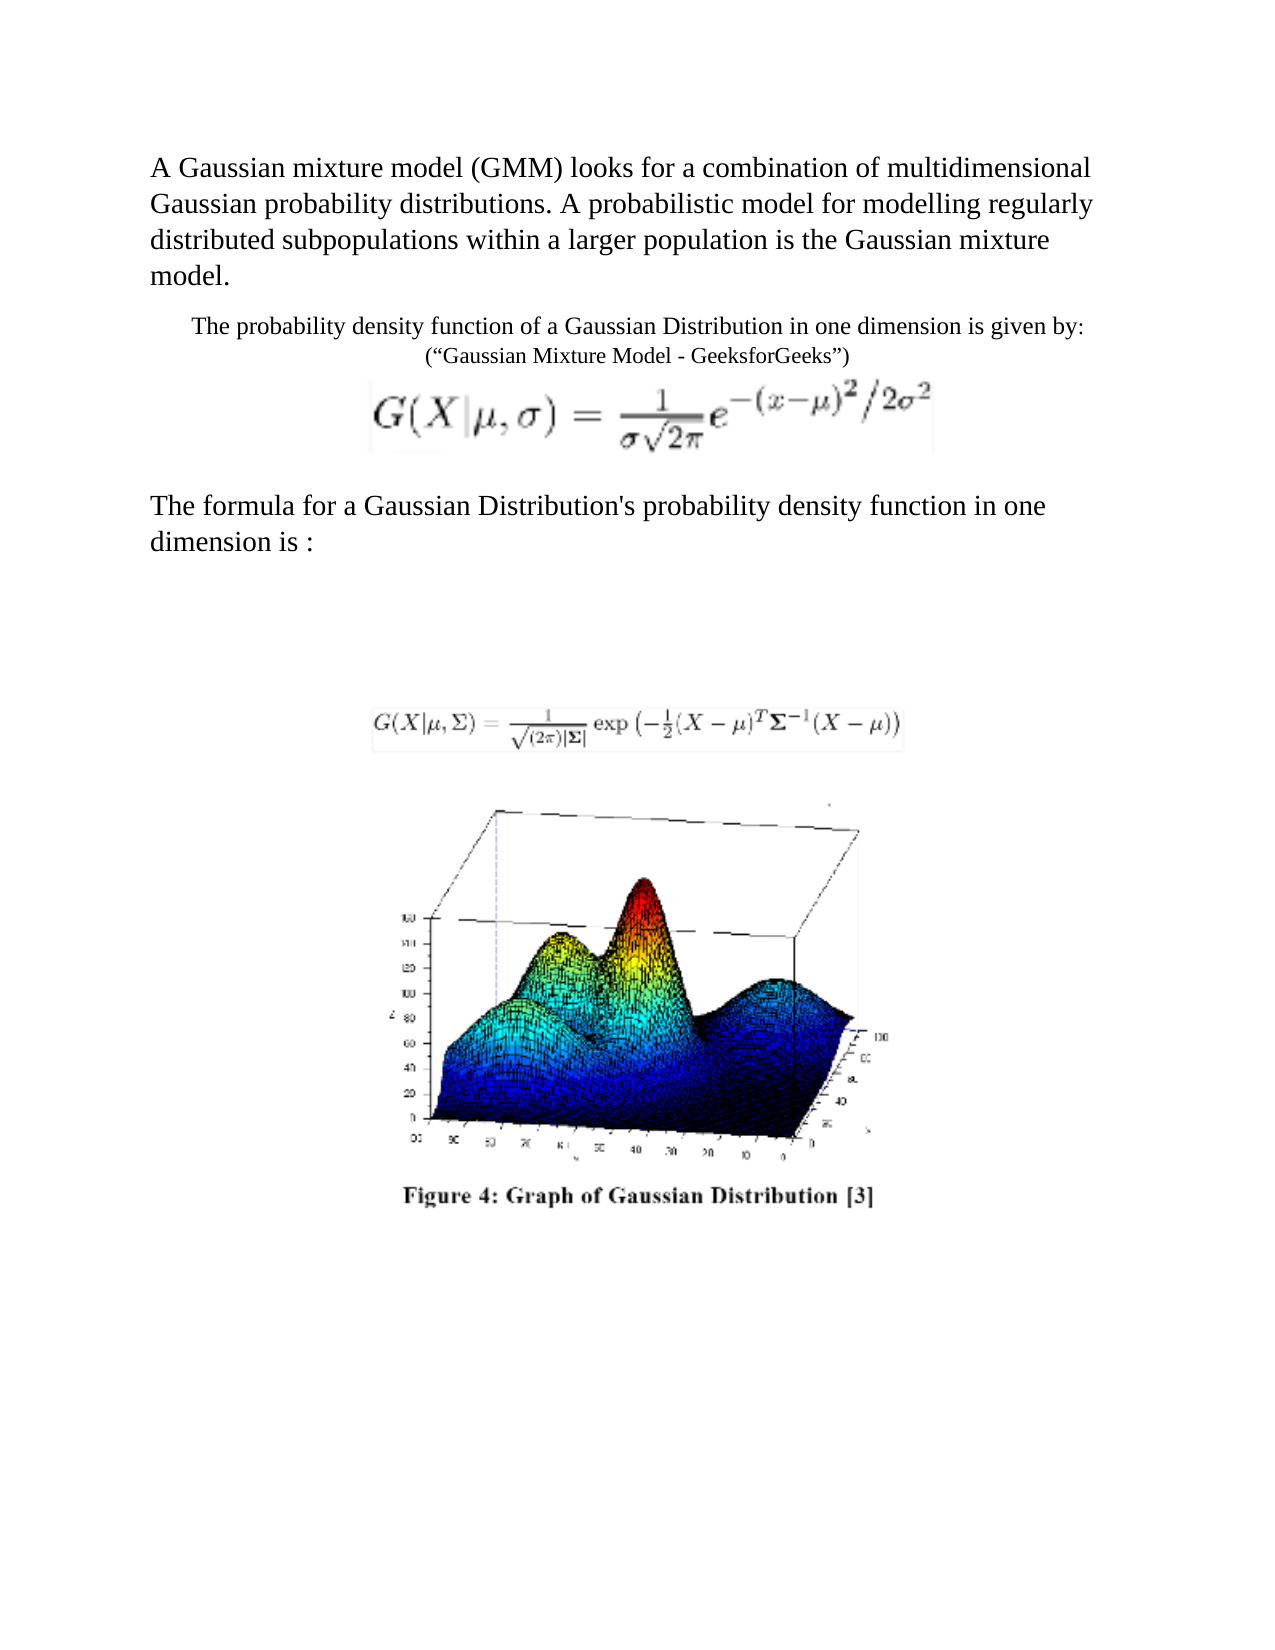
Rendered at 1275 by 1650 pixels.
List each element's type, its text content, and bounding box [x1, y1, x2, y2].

picture [307, 674, 968, 1233]
text A Gaussian mixture model (GMM) looks for a combination of multidimensional Gaussian probability distributions. A probabilistic model for modelling regularly distributed subpopulations within a larger population is the Gaussian mixture model. [150, 150, 1125, 292]
text The formula for a Gaussian Distribution's probability density function in one dimension is : [150, 488, 1125, 558]
picture [327, 370, 948, 469]
